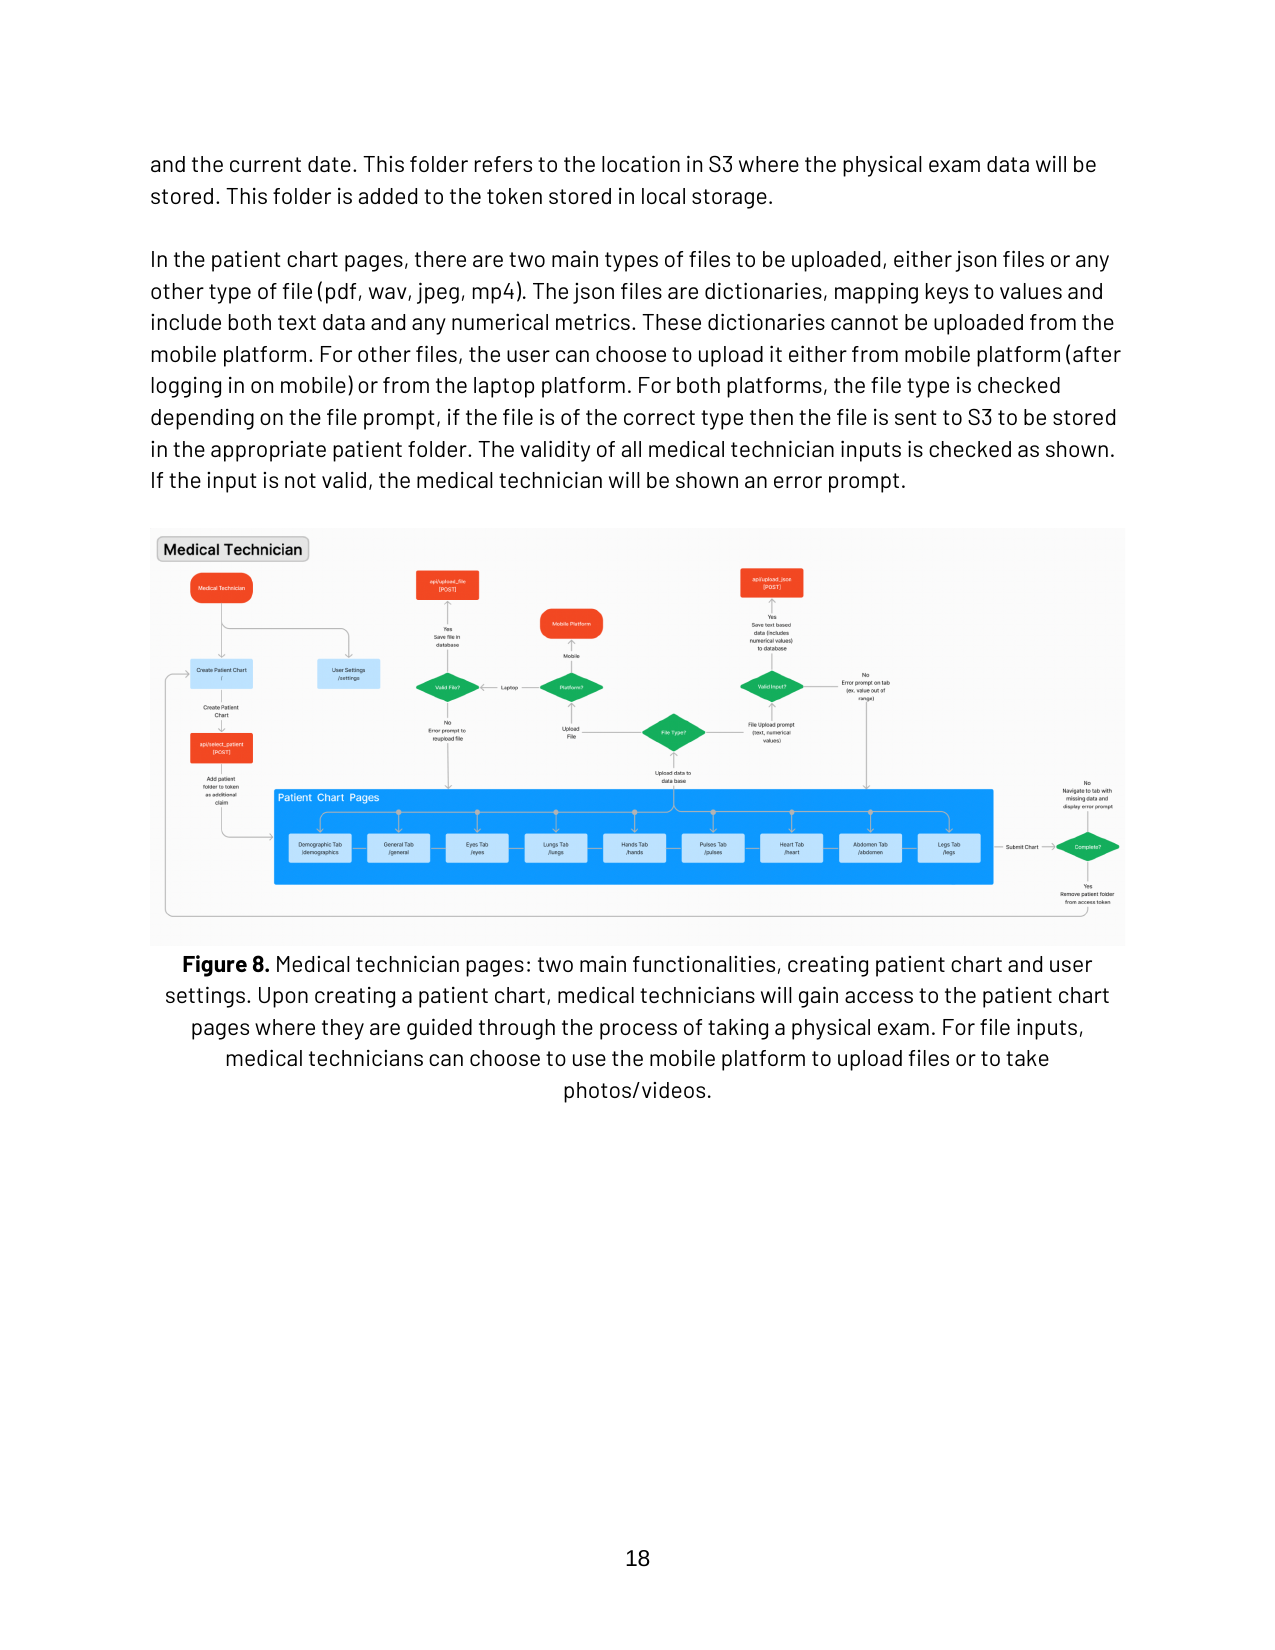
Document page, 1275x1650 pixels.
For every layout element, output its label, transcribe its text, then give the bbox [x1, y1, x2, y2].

picture [150, 528, 1125, 946]
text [150, 150, 1125, 209]
text Figure 8. Medical technician pages: two main functionalities, creating patient chart and user settings. Upon creating a patient chart, medical technicians will gain access to the patient chart pages where they are guided through the process of taking a physical exam. For file inputs, medical technicians can choose to use the mobile platform to upload files or to take photos/videos. [150, 949, 1125, 1103]
text In the patient chart pages, there are two main types of files to be uploaded, either json files or any other type of file (pdf, wav, jpeg, mp4). The json files are dictionaries, mapping keys to values and include both text data and any numerical metrics. These dictionaries cannot be uploaded from the mobile platform. For other files, the user can choose to upload it either from mobile platform (after logging in on mobile) or from the laptop platform. For both platforms, the file type is checked depending on the file prompt, if the file is of the correct type then the file is sent to S3 to be stored in the appropriate patient folder. The validity of all medical technician inputs is checked as shown. If the input is not valid, the medical technician will be shown an error prompt. [150, 245, 1125, 493]
